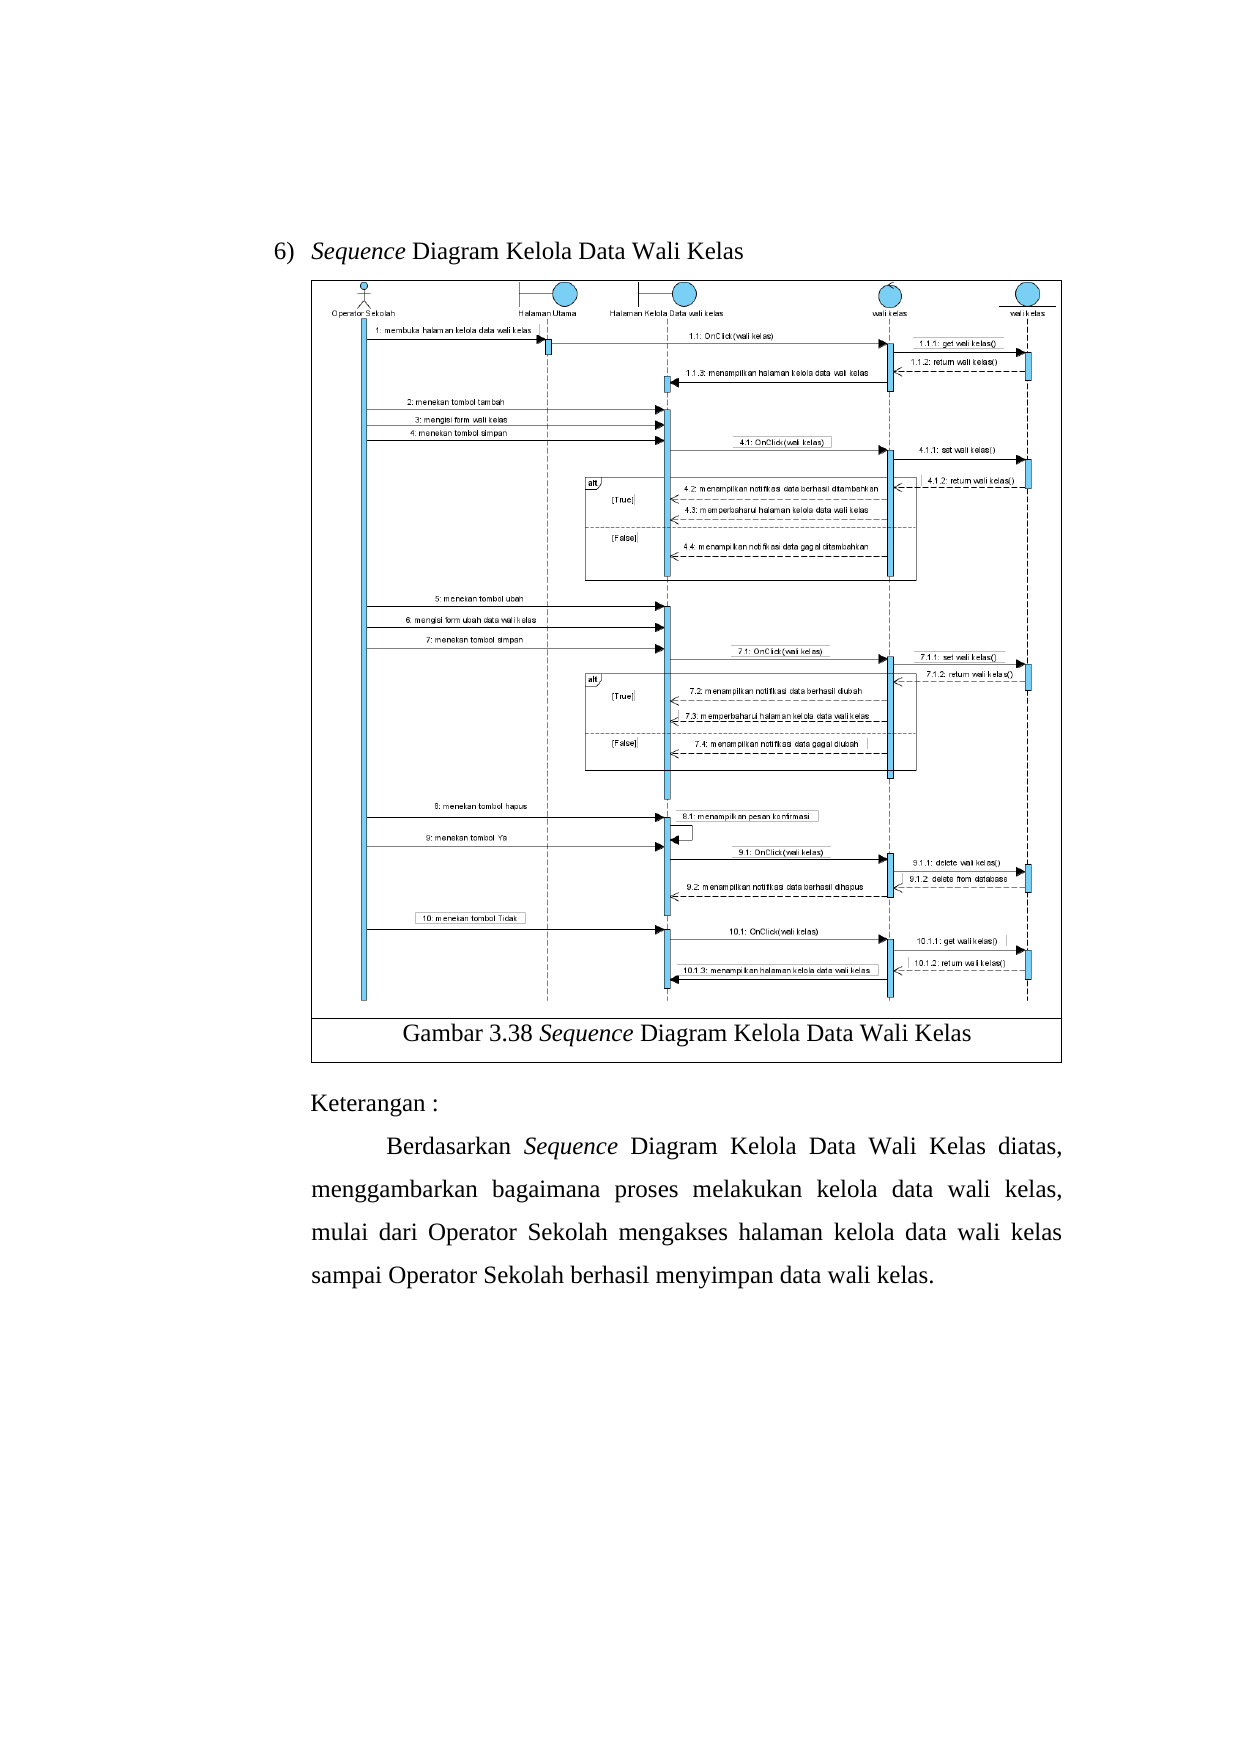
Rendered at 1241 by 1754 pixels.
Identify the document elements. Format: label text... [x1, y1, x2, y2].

table_header [312, 281, 1061, 1017]
picture [323, 280, 1056, 1003]
list Sequence Diagram Kelola Data Wali Kelas [274, 236, 1063, 265]
list Berdasarkan Sequence Diagram Kelola Data Wali Kelas diatas, menggambarkan bagaimana proses melakukan kelola data wali kelas, mulai dari Operator Sekolah mengakses halaman kelola data wali kelas sampai Operator Sekolah berhasil menyimpan data wali kelas. [311, 1131, 1063, 1289]
table_cell Gambar 3.38 Sequence Diagram Kelola Data Wali Kelas [312, 1019, 1061, 1062]
list Keterangan : [310, 1088, 1063, 1117]
